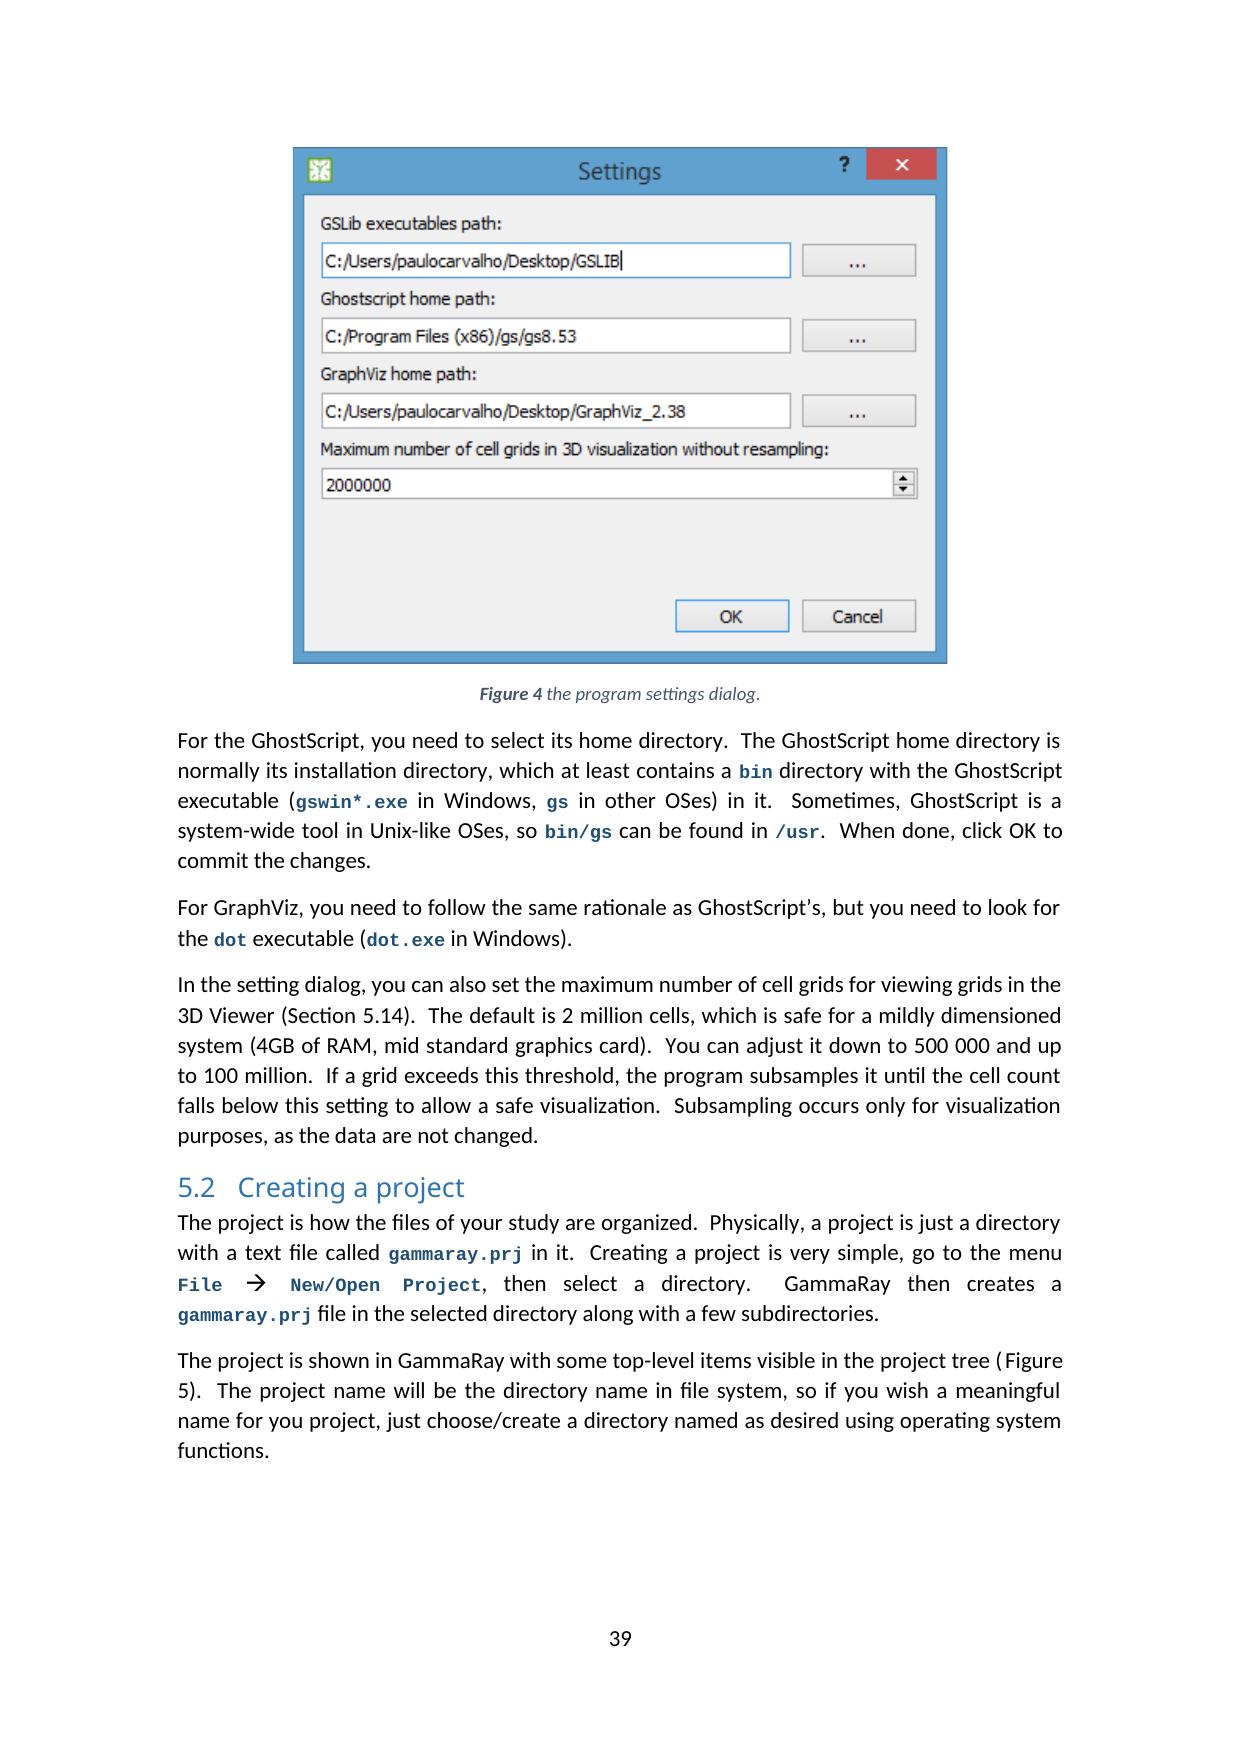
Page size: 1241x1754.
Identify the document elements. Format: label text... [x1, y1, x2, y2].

text The project is shown in GammaRay with some top-level items visible in the project tree (Figure 5). The project name will be the directory name in file system, so if you wish a meaningful name for you project, just choose/create a directory named as desired using operating system functions. [177, 1346, 1063, 1464]
subtitle Creating a project [177, 1168, 1063, 1205]
text In the setting dialog, you can also set the maximum number of cell grids for viewing grids in the 3D Viewer (Section 5.14). The default is 2 million cells, which is safe for a mildly dimensioned system (4GB of RAM, mid standard graphics card). You can adjust it down to 500 000 and up to 100 million. If a grid exceeds this threshold, the program subsamples it until the cell count falls below this setting to allow a safe visualization. Subsampling occurs only for visualization purposes, as the data are not changed. [177, 971, 1063, 1150]
text Figure 4 the program settings dialog. [177, 682, 1063, 705]
text The project is how the files of your study are organized. Physically, a project is just a directory with a text file called gammaray.prj in it. Creating a project is very simple, go to the menu File New/Open Project, then select a directory. GammaRay then creates a gammaray.prj file in the selected directory along with a few subdirectories. [177, 1208, 1063, 1327]
picture [292, 147, 948, 664]
text For GraphViz, you need to follow the same rationale as GhostScript’s, but you need to look for the dot executable (dot.exe in Windows). [177, 893, 1063, 952]
text For the GhostScript, you need to select its home directory. The GhostScript home directory is normally its installation directory, which at least contains a bin directory with the GhostScript executable (gswin*.exe in Windows, gs in other OSes) in it. Sometimes, GhostScript is a system-wide tool in Unix-like OSes, so bin/gs can be found in /usr. When done, click OK to commit the changes. [177, 726, 1063, 875]
